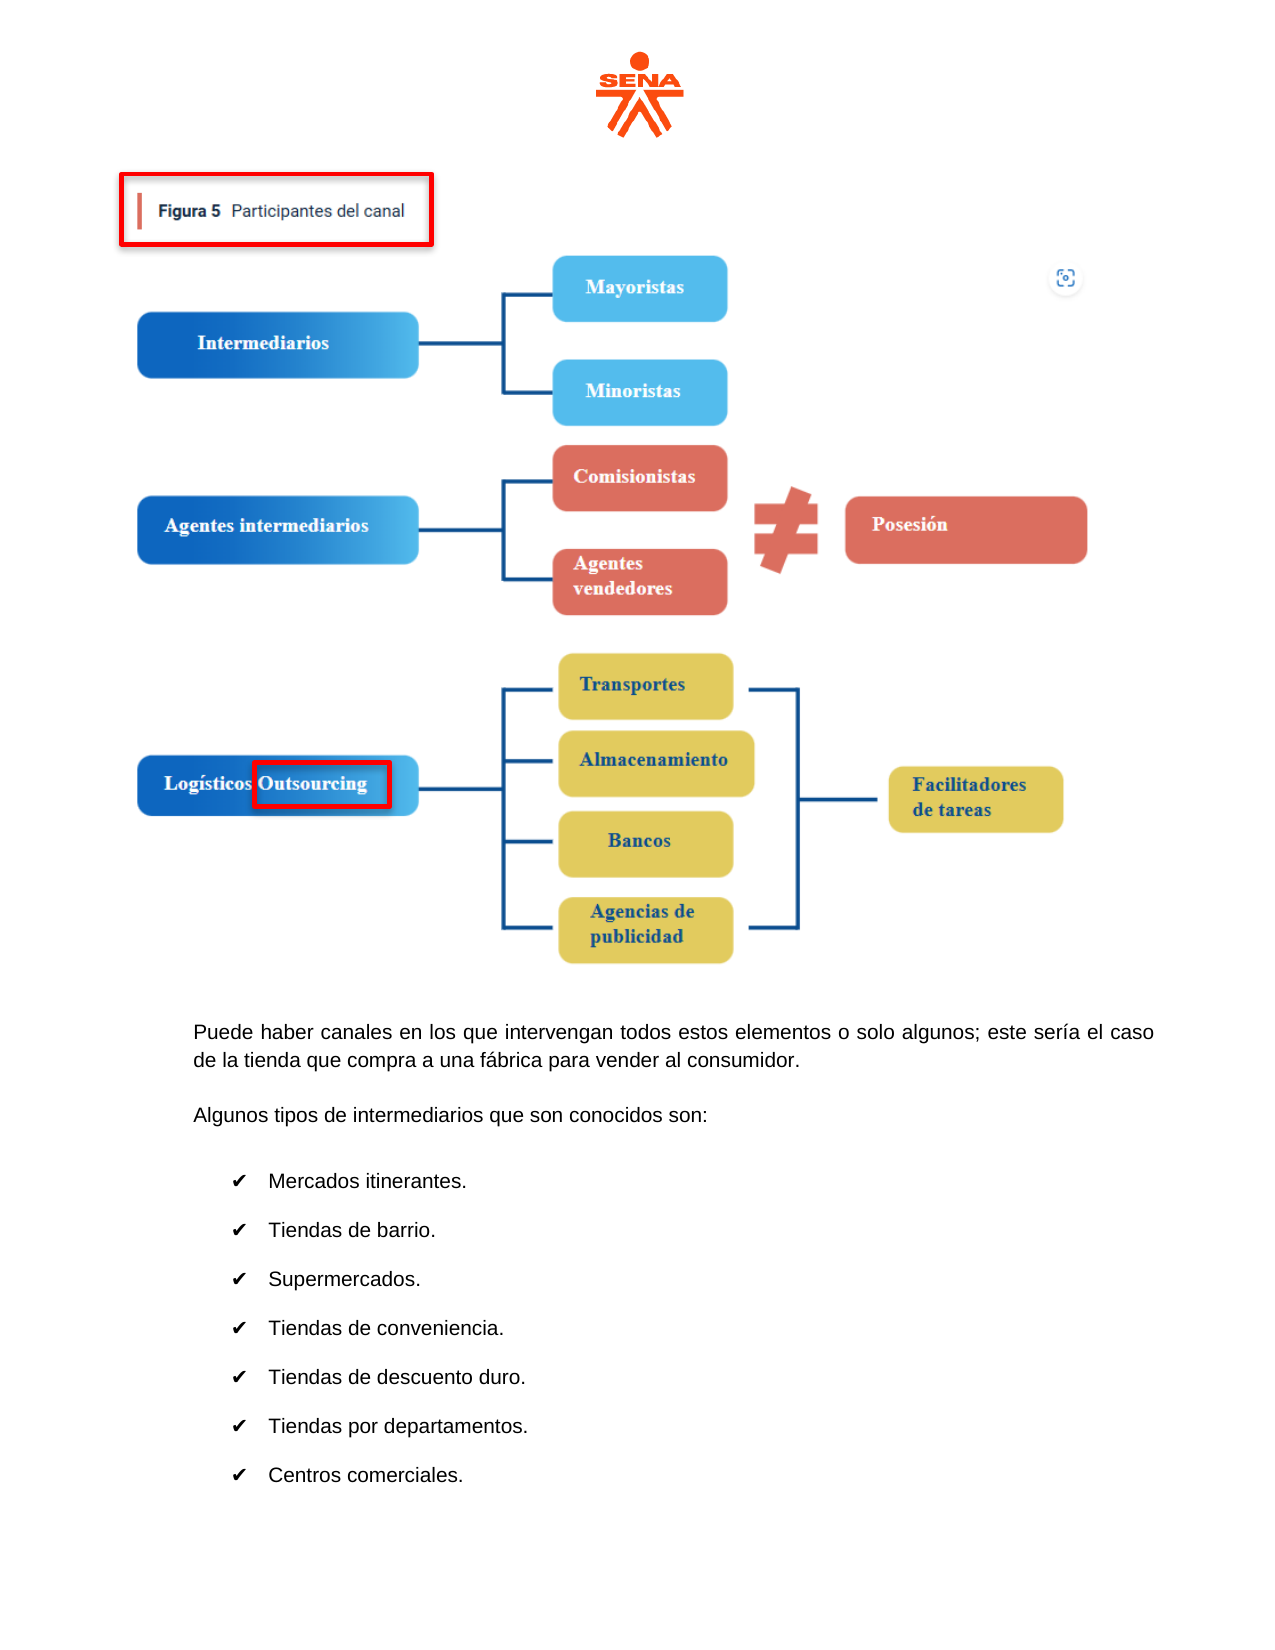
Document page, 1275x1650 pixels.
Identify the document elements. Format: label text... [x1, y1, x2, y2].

picture [124, 177, 429, 242]
list Tiendas de barrio. [231, 1207, 1157, 1249]
picture [118, 177, 1157, 993]
list Tiendas de conveniencia. [231, 1305, 1157, 1347]
list Mercados itinerantes. [231, 1157, 1157, 1200]
picture [585, 48, 690, 142]
text Puede haber canales en los que intervengan todos estos elementos o solo algunos; este sería el caso de la tienda que compra a una fábrica para vender al consumidor. [193, 1020, 1157, 1071]
list Tiendas de descuento duro. [231, 1354, 1157, 1396]
text Algunos tipos de intermediarios que son conocidos son: [193, 1102, 1157, 1126]
list Tiendas por departamentos. [231, 1403, 1157, 1446]
list Centros comerciales. [231, 1452, 1157, 1494]
list Supermercados. [231, 1256, 1157, 1298]
